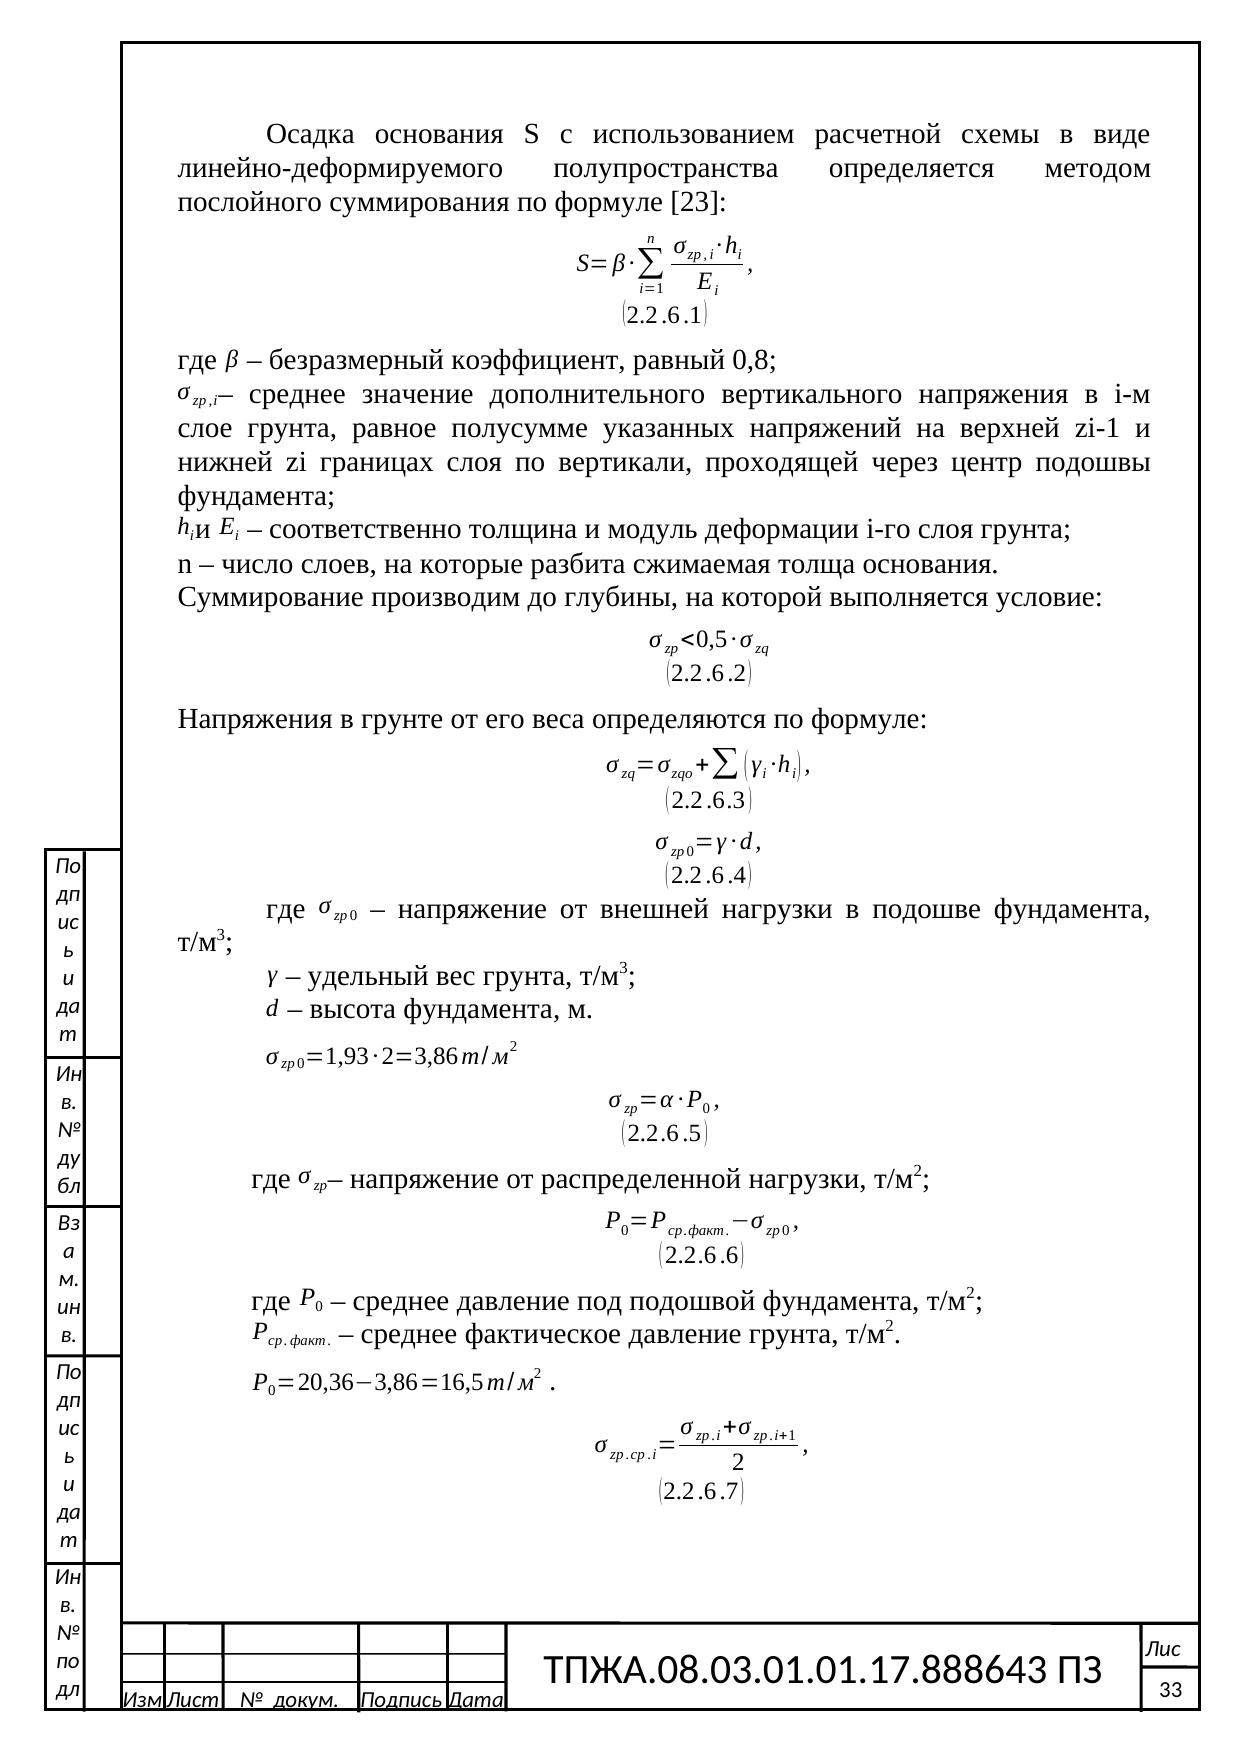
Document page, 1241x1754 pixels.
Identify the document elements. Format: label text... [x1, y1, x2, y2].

text Осадка основания S c использованием расчетной схемы в виде линейно-деформируемого полупространства определяется методом послойного суммирования по формуле [23]: [177, 117, 1152, 217]
text Напряжения в грунте от его веса определяются по формуле: [177, 701, 1152, 735]
text – высота фундамента, м. [177, 992, 1152, 1025]
text и – соответственно толщина и модуль деформации i-го слоя грунта; [177, 511, 1152, 546]
text . [177, 1363, 1152, 1400]
text Суммирование производим до глубины, на которой выполняется условие: [177, 579, 1152, 613]
text где – среднее давление под подошвой фундамента, т/м2; [177, 1283, 1152, 1316]
text где – напряжение от распределенной нагрузки, т/м2; [177, 1161, 1152, 1194]
text – среднее фактическое давление грунта, т/м2. [177, 1316, 1152, 1351]
text – среднее значение дополнительного вертикального напряжения в i-м слое грунта, равное полусумме указанных напряжений на верхней zi-1 и нижней zi границах слоя по вертикали, проходящей через центр подошвы фундамента; [177, 376, 1152, 511]
text где – безразмерный коэффициент, равный 0,8; [177, 342, 1152, 376]
text где – напряжение от внешней нагрузки в подошве фундамента, т/м3; [177, 891, 1152, 958]
text – удельный вес грунта, т/м3; [177, 958, 1152, 992]
text n – число слоев, на которые разбита сжимаемая толща основания. [177, 546, 1152, 579]
